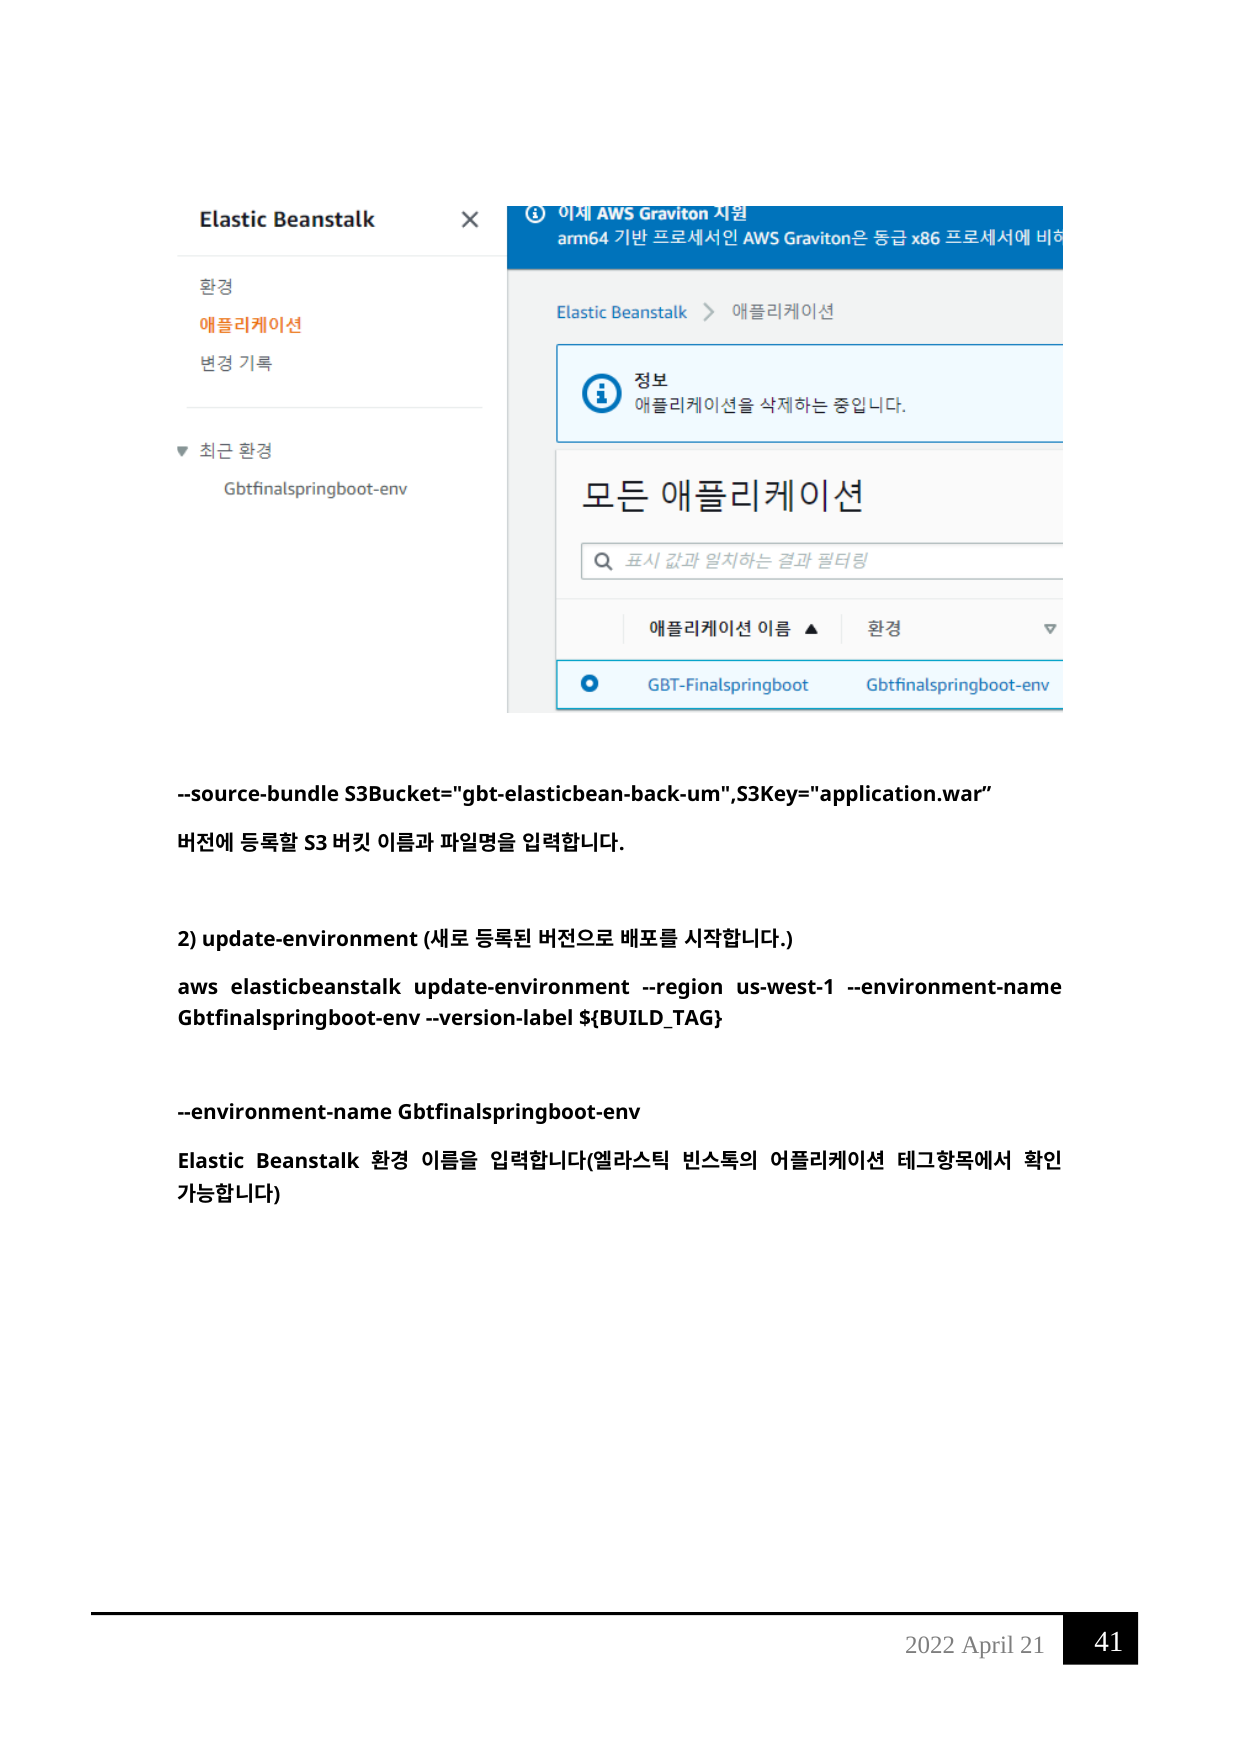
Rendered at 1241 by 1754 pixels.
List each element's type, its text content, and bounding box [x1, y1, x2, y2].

text aws elasticbeanstalk update-environment --region us-west-1 --environment-name Gbtfinalspringboot-env --version-label ${BUILD_TAG} [177, 972, 1063, 1031]
text --environment-name Gbtfinalspringboot-env [177, 1097, 1063, 1126]
text 버전에 등록할 S3 버킷 이름과 파일명을 입력합니다. [177, 826, 1063, 856]
picture [177, 206, 1063, 713]
text 2) update-environment (새로 등록된 버전으로 배포를 시작합니다.) [177, 923, 1063, 953]
text Elastic Beanstalk 환경 이름을 입력합니다(엘라스틱 빈스톡의 어플리케이션 테그항목에서 확인 가능합니다) [177, 1144, 1063, 1207]
text --source-bundle S3Bucket="gbt-elasticbean-back-um",S3Key="application.war” [177, 779, 1063, 807]
